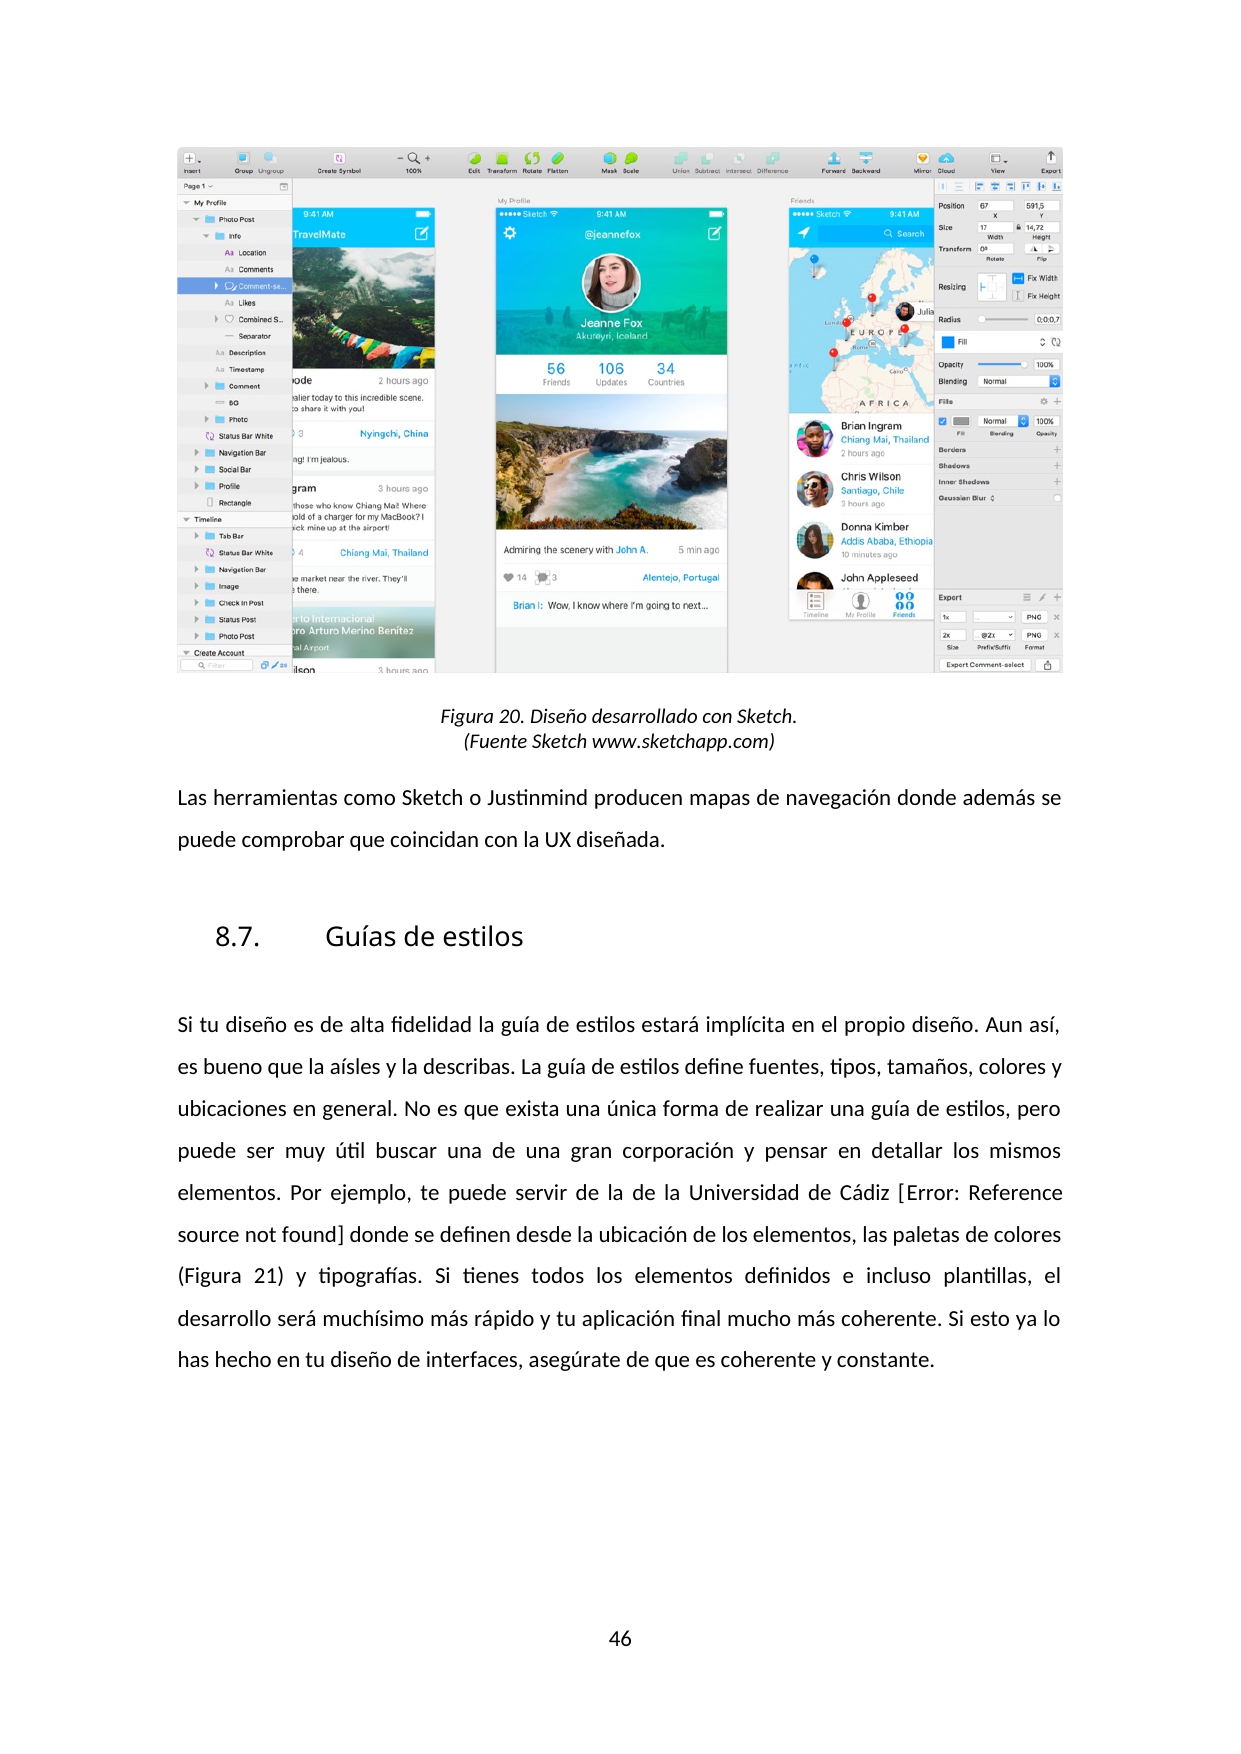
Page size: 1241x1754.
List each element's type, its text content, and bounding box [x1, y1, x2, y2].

text Las herramientas como Sketch o Justinmind producen mapas de navegación donde además se puede comprobar que coincidan con la UX diseñada. [177, 783, 1063, 853]
picture [177, 147, 1063, 673]
subtitle Guías de estilos [215, 917, 1063, 954]
text (Fuente Sketch www.sketchapp.com) [177, 728, 1063, 754]
